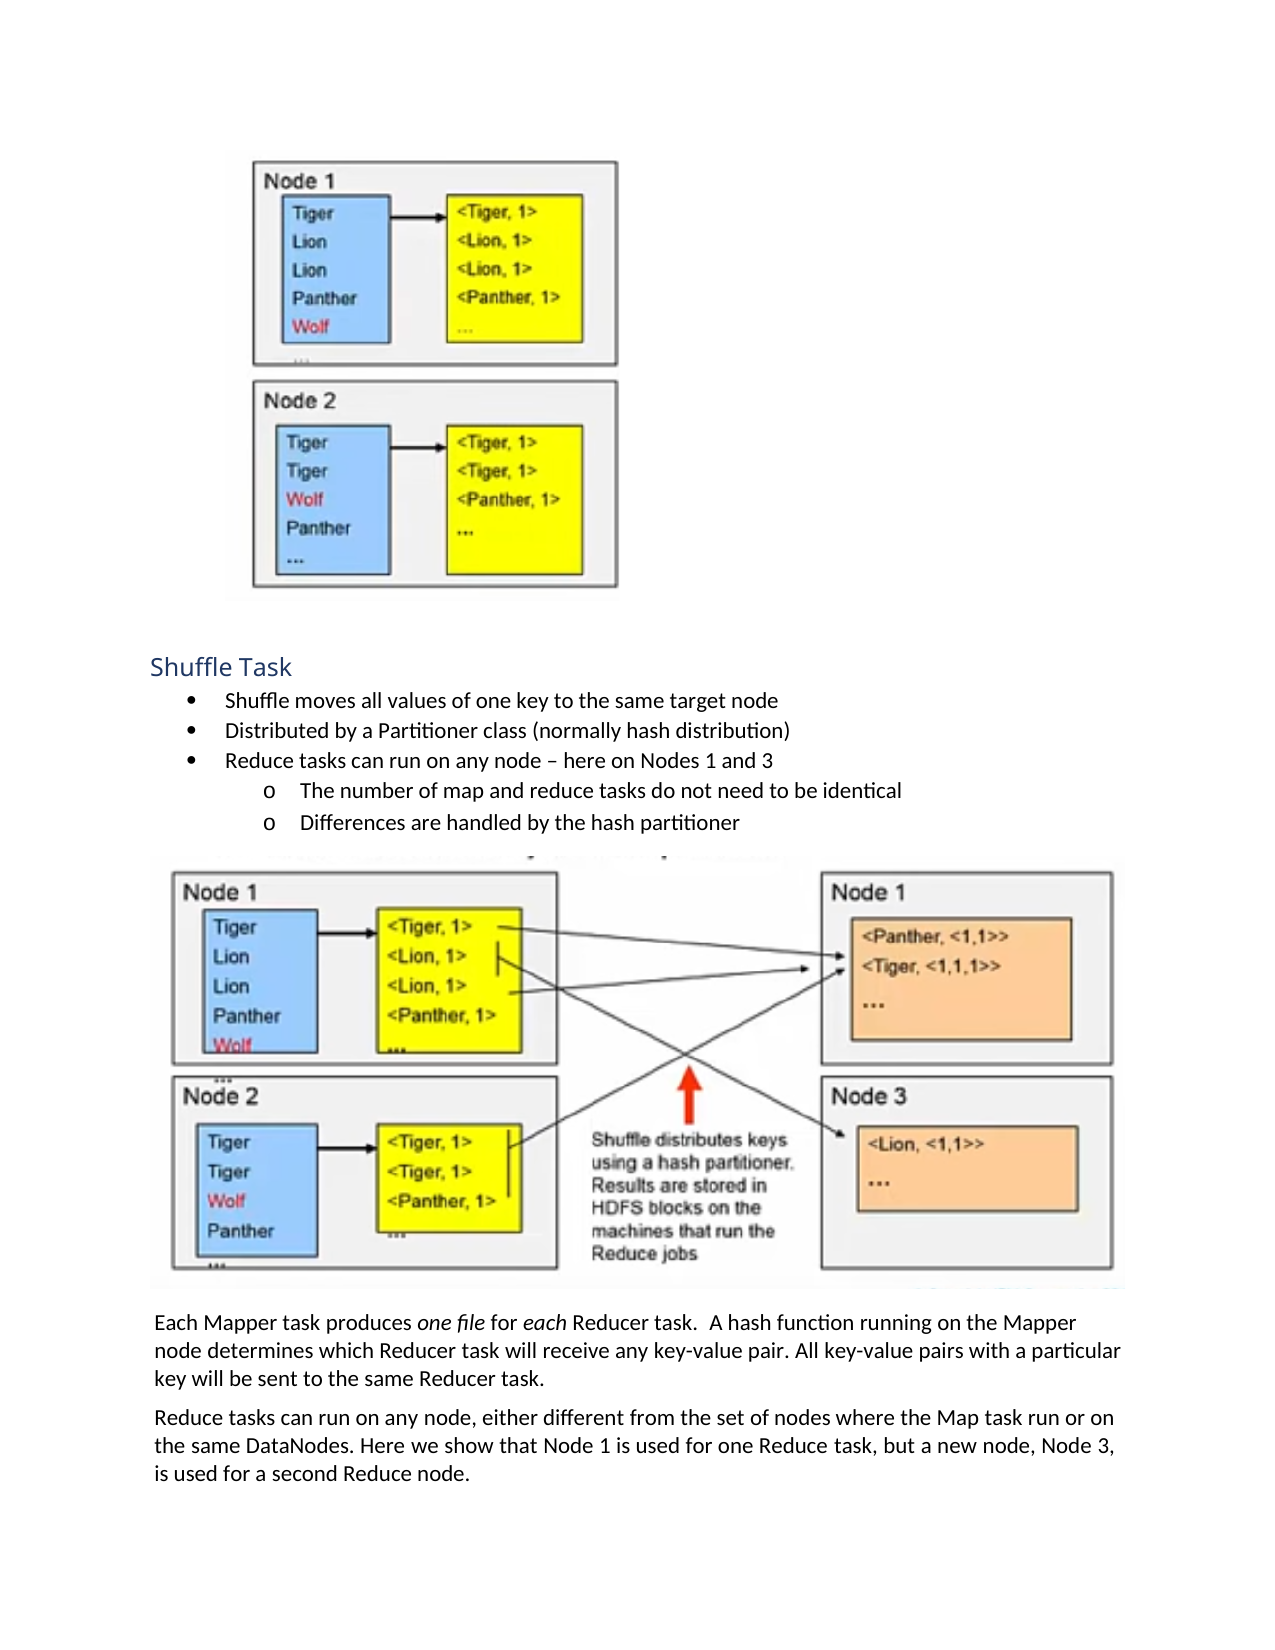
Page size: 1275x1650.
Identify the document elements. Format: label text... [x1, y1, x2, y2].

list Shuffle moves all values of one key to the same target node [187, 686, 1125, 714]
text Reduce tasks can run on any node, either different from the set of nodes where the Map task run or on the same DataNodes. Here we show that Node 1 is used for one Reduce task, but a new node, Node 3, is used for a second Reduce node. [154, 1403, 1115, 1487]
subtitle Shuffle Task [150, 649, 1125, 683]
list Differences are handled by the hash partitioner [262, 808, 1125, 837]
list The number of map and reduce tasks do not need to be identical [262, 777, 1125, 806]
list Distributed by a Partitioner class (normally hash distribution) [187, 716, 1125, 744]
picture [225, 150, 620, 601]
picture [150, 856, 1125, 1289]
text Each Mapper task produces one file for each Reducer task. A hash function running on the Mapper node determines which Reducer task will receive any key-value pair. All key-value pairs with a particular key will be sent to the same Reducer task. [154, 1308, 1125, 1392]
list Reduce tasks can run on any node – here on Nodes 1 and 3 [187, 746, 1125, 774]
